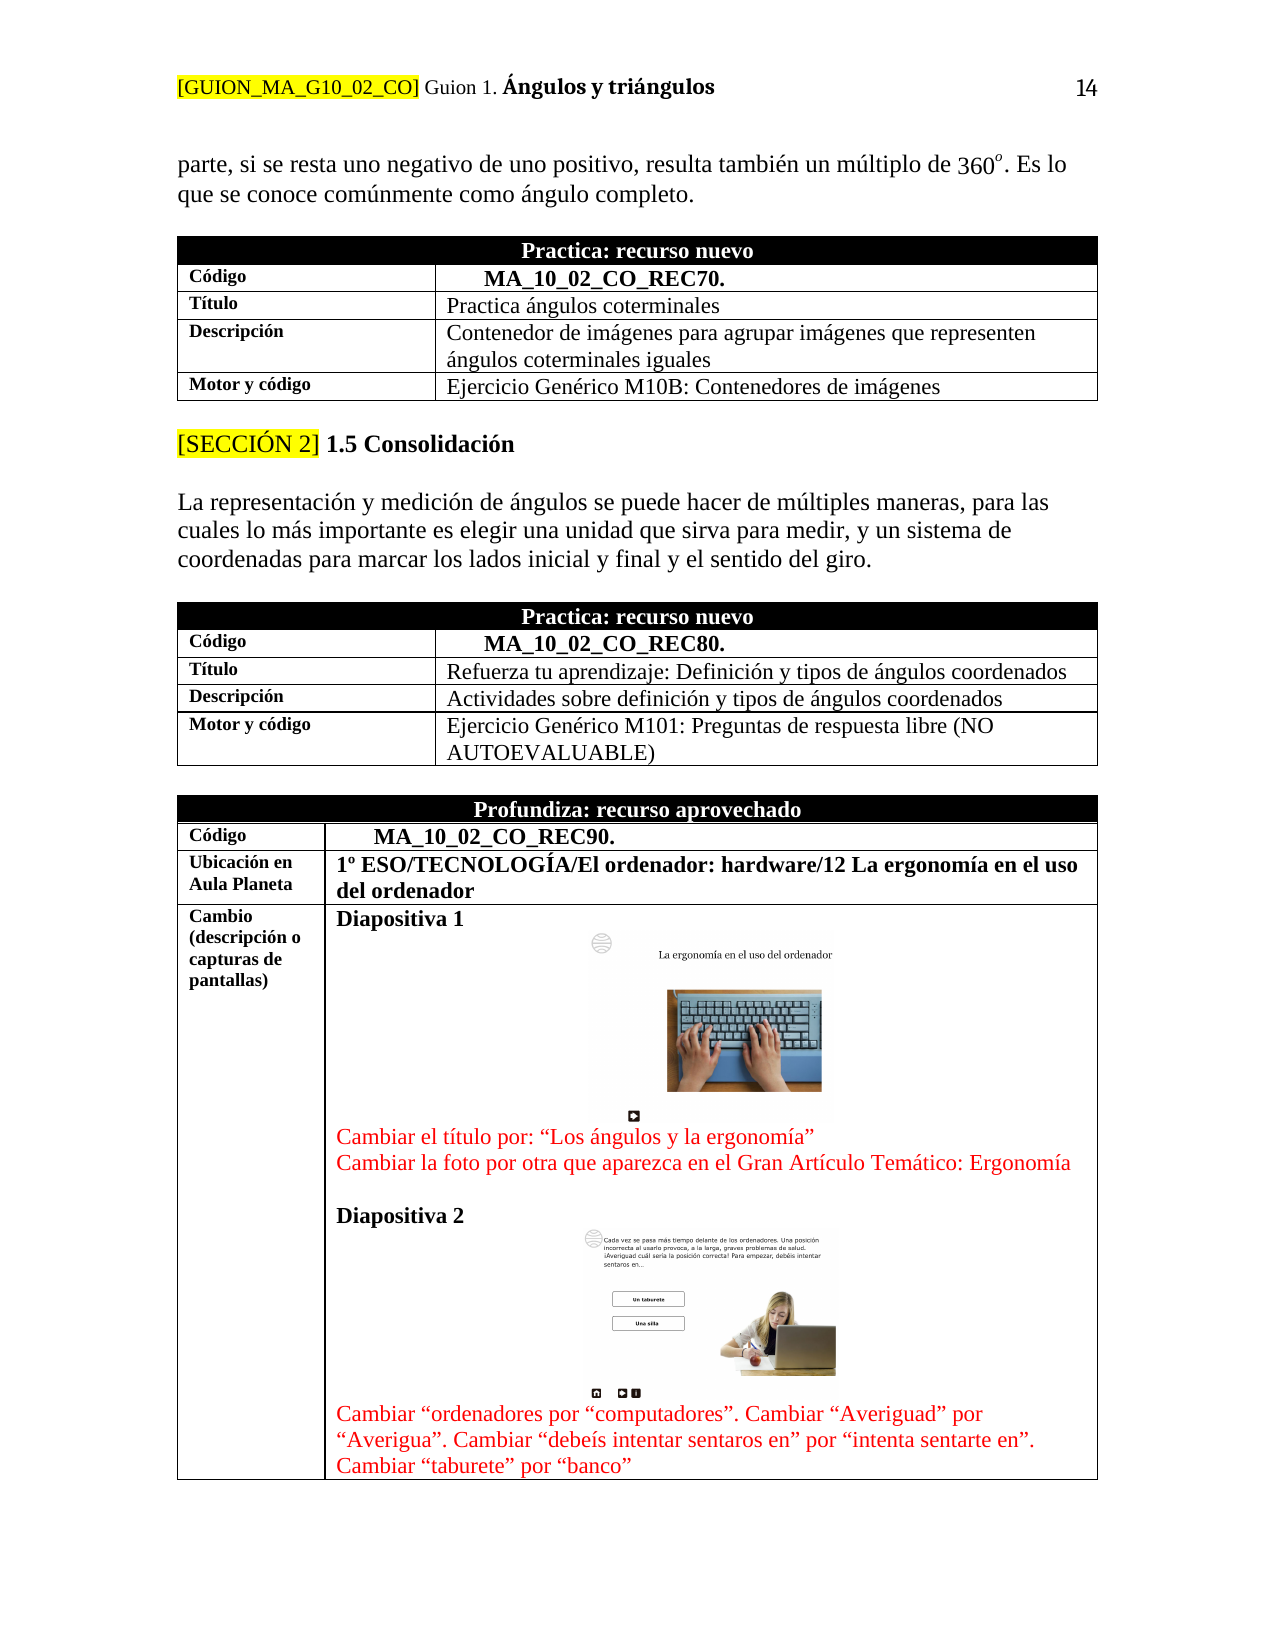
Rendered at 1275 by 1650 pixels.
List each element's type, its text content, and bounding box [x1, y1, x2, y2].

table_cell Descripción [178, 320, 435, 372]
table_cell Ubicación en Aula Planeta [178, 851, 324, 903]
table_cell [436, 630, 1097, 657]
table_cell Ejercicio Genérico M10B: Contenedores de imágenes [436, 373, 1097, 399]
table_cell Código [178, 265, 435, 291]
table_header Practica: recurso nuevo [178, 603, 1097, 629]
table_header Practica: recurso nuevo [178, 237, 1097, 264]
table_cell Motor y código [178, 713, 435, 765]
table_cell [178, 905, 324, 1479]
text La representación y medición de ángulos se puede hacer de múltiples maneras, para las cuales lo más importante es elegir una unidad que sirva para medir, y un sistema de coordenadas para marcar los lados inicial y final y el sentido del giro. [177, 487, 1098, 573]
table_cell Practica ángulos coterminales [436, 292, 1097, 318]
table_cell Código [178, 630, 435, 657]
table_cell Título [178, 658, 435, 684]
table_cell [436, 265, 1097, 291]
picture [583, 1228, 839, 1400]
table_cell Código [178, 824, 324, 850]
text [177, 148, 1098, 207]
table_cell Descripción [178, 685, 435, 711]
table_cell Título [178, 292, 435, 318]
table_cell Actividades sobre definición y tipos de ángulos coordenados [436, 685, 1097, 711]
table_cell 1º ESO/TECNOLOGÍA/El ordenador: hardware/12 La ergonomía en el uso del ordenador [326, 851, 1097, 903]
picture [588, 930, 835, 1123]
table_header Profundiza: recurso aprovechado [178, 796, 1097, 822]
table_cell Refuerza tu aprendizaje: Definición y tipos de ángulos coordenados [436, 658, 1097, 684]
table_cell Contenedor de imágenes para agrupar imágenes que representen ángulos coterminales iguales [436, 320, 1097, 372]
table_cell Motor y código [178, 373, 435, 399]
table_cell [326, 905, 1097, 1479]
text [SECCIÓN 2] 1.5 Consolidación [319, 429, 1098, 458]
table_cell [326, 824, 1097, 850]
table_cell Ejercicio Genérico M101: Preguntas de respuesta libre (NO AUTOEVALUABLE) [436, 713, 1097, 765]
